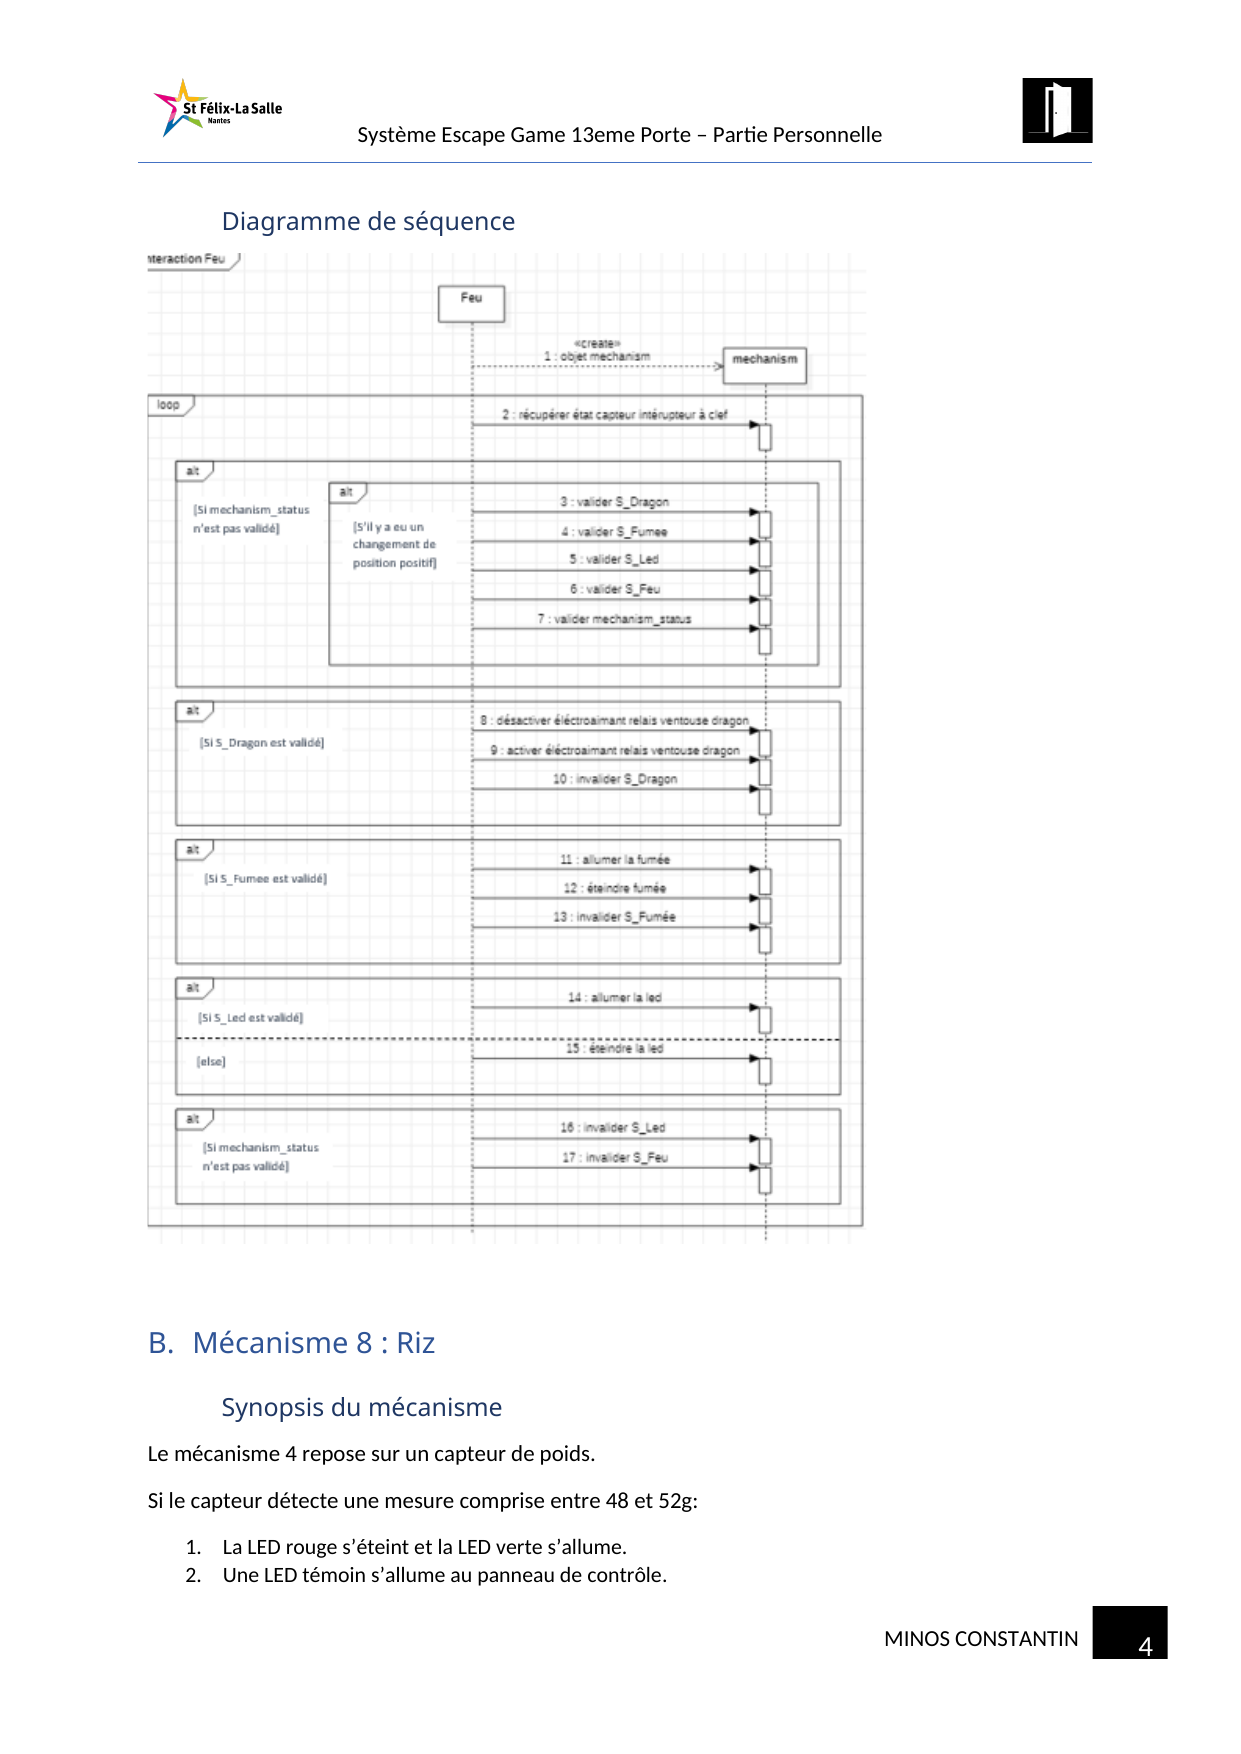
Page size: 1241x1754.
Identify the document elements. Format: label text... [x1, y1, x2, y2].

subtitle Diagramme de séquence [221, 204, 1092, 238]
text Le mécanisme 4 repose sur un capteur de poids. [148, 1439, 1092, 1467]
list La LED rouge s’éteint et la LED verte s’allume. [185, 1533, 1092, 1559]
picture [1022, 78, 1093, 143]
subtitle Synopsis du mécanisme [221, 1390, 1092, 1424]
picture [147, 73, 290, 142]
subtitle Mécanisme 8 : Riz [148, 1322, 1092, 1362]
text Si le capteur détecte une mesure comprise entre 48 et 52g: [148, 1486, 1092, 1514]
list Une LED témoin s’allume au panneau de contrôle. [185, 1562, 1092, 1588]
picture [147, 253, 867, 1244]
